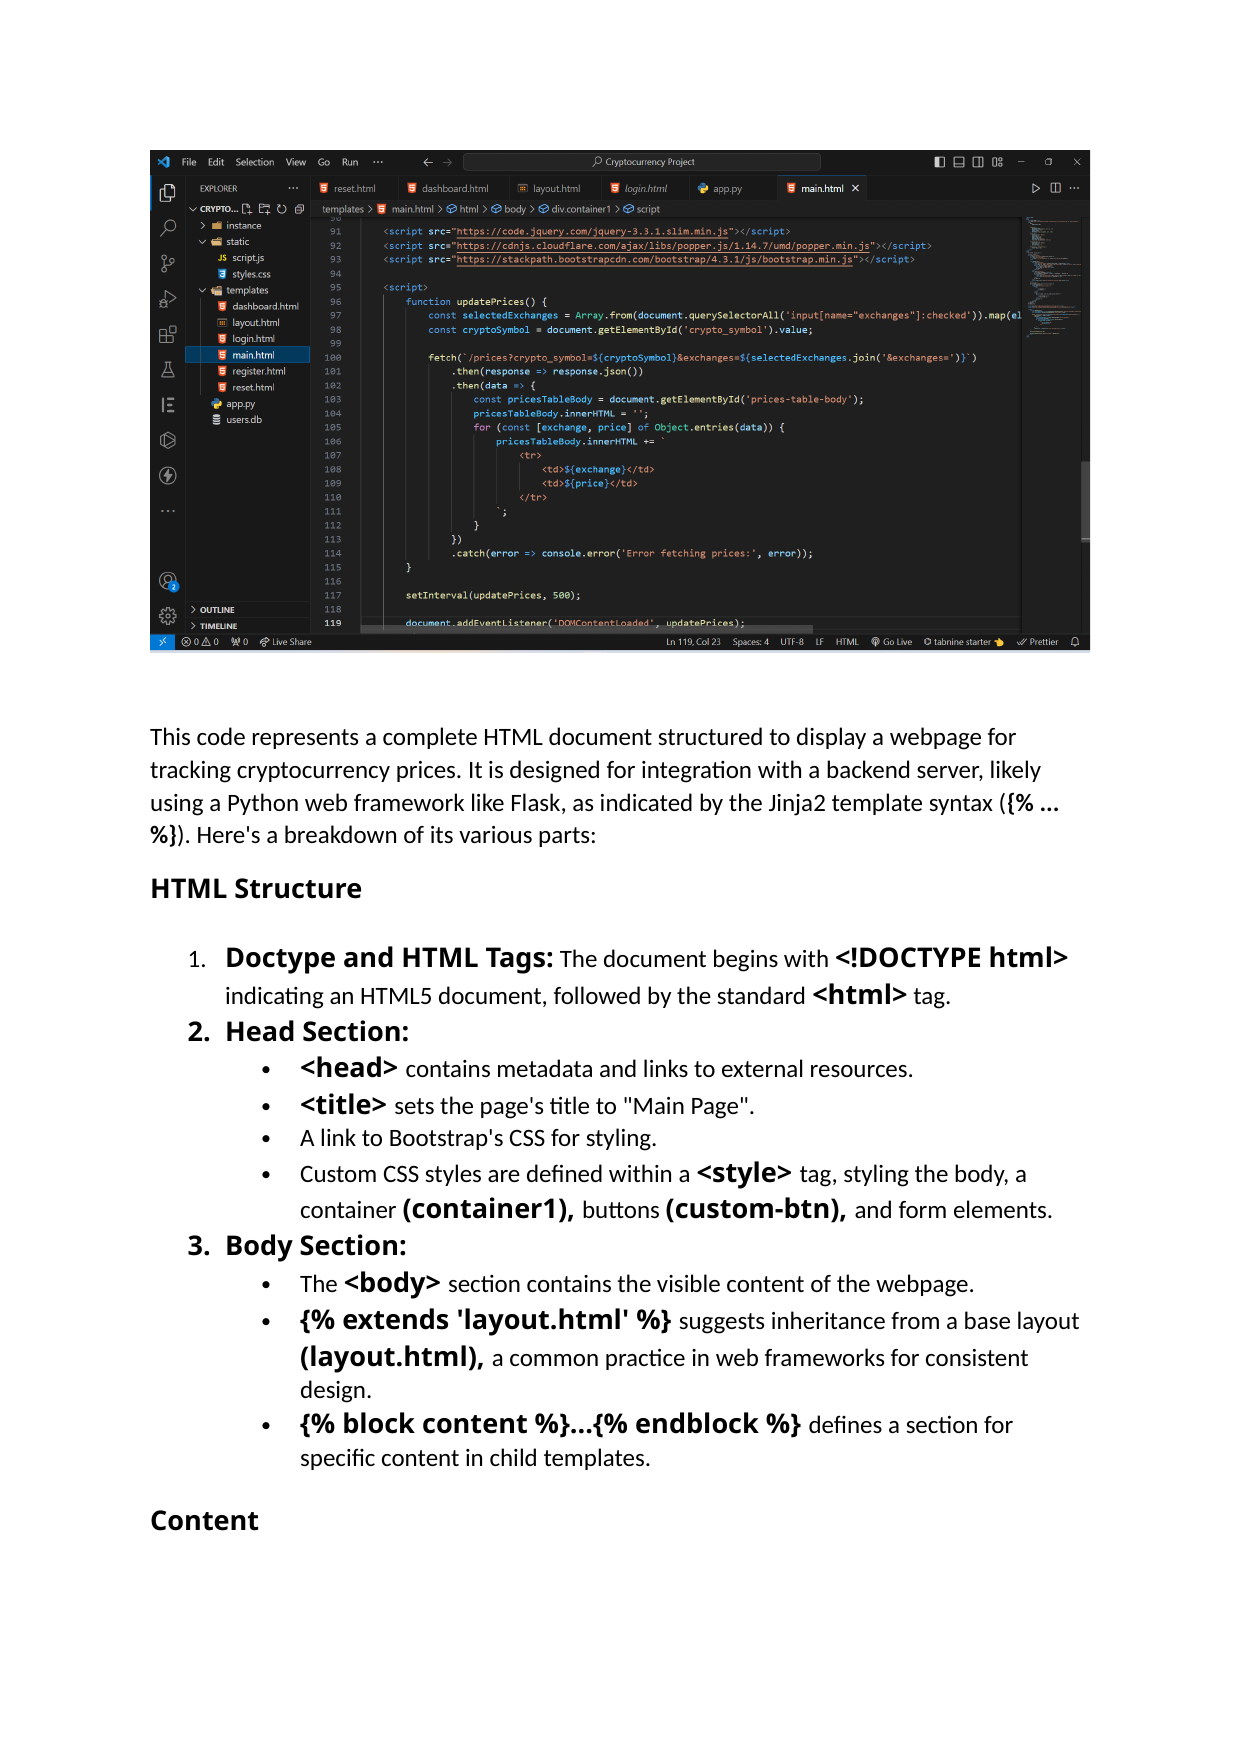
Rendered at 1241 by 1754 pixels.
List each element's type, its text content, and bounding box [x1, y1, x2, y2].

list The <body> section contains the visible content of the webpage. [262, 1264, 1090, 1301]
list {% extends 'layout.html' %} suggests inheritance from a base layout (layout.html), a common practice in web frameworks for consistent design. [262, 1301, 1090, 1405]
text Content [150, 1501, 1090, 1538]
list Custom CSS styles are defined within a <style> tag, styling the body, a container (container1), buttons (custom-btn), and form elements. [262, 1153, 1090, 1227]
list <head> contains metadata and links to external resources. [262, 1049, 1090, 1086]
picture [150, 150, 1091, 653]
list Body Section: [187, 1227, 1090, 1264]
list Head Section: [187, 1012, 1090, 1049]
text This code represents a complete HTML document structured to display a webpage for tracking cryptocurrency prices. It is designed for integration with a backend server, likely using a Python web framework like Flask, as indicated by the Jinja2 template syntax ({% ... %}). Here's a breakdown of its various parts: [150, 721, 1090, 850]
list <title> sets the page's title to "Main Page". [262, 1086, 1090, 1123]
text HTML Structure [150, 869, 1090, 906]
list Doctype and HTML Tags: The document begins with <!DOCTYPE html> indicating an HTML5 document, followed by the standard <html> tag. [187, 938, 1090, 1012]
list {% block content %}...{% endblock %} defines a section for specific content in child templates. [262, 1405, 1090, 1472]
list A link to Bootstrap's CSS for styling. [262, 1123, 1090, 1153]
